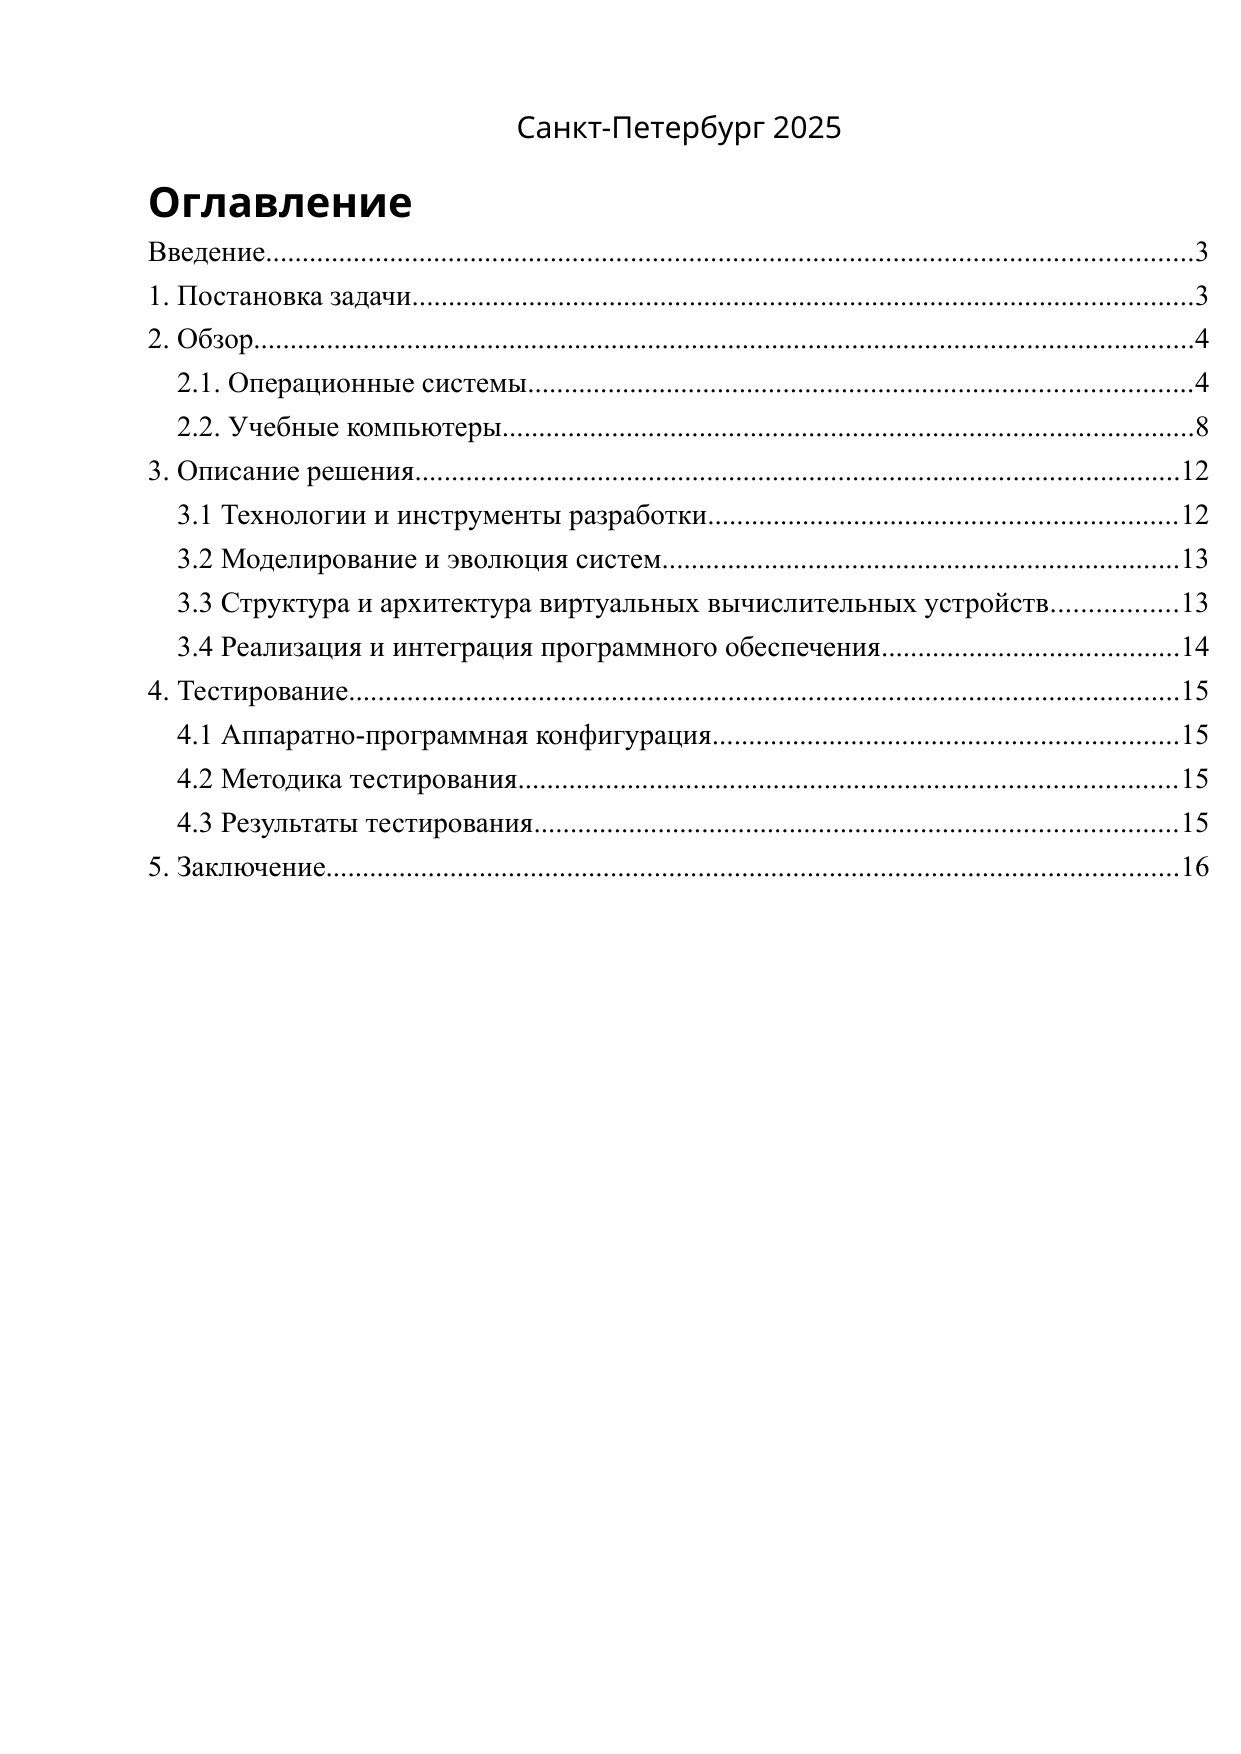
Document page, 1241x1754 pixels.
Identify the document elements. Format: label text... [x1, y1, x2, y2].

text Санкт-Петербург 2025 [148, 106, 1211, 147]
